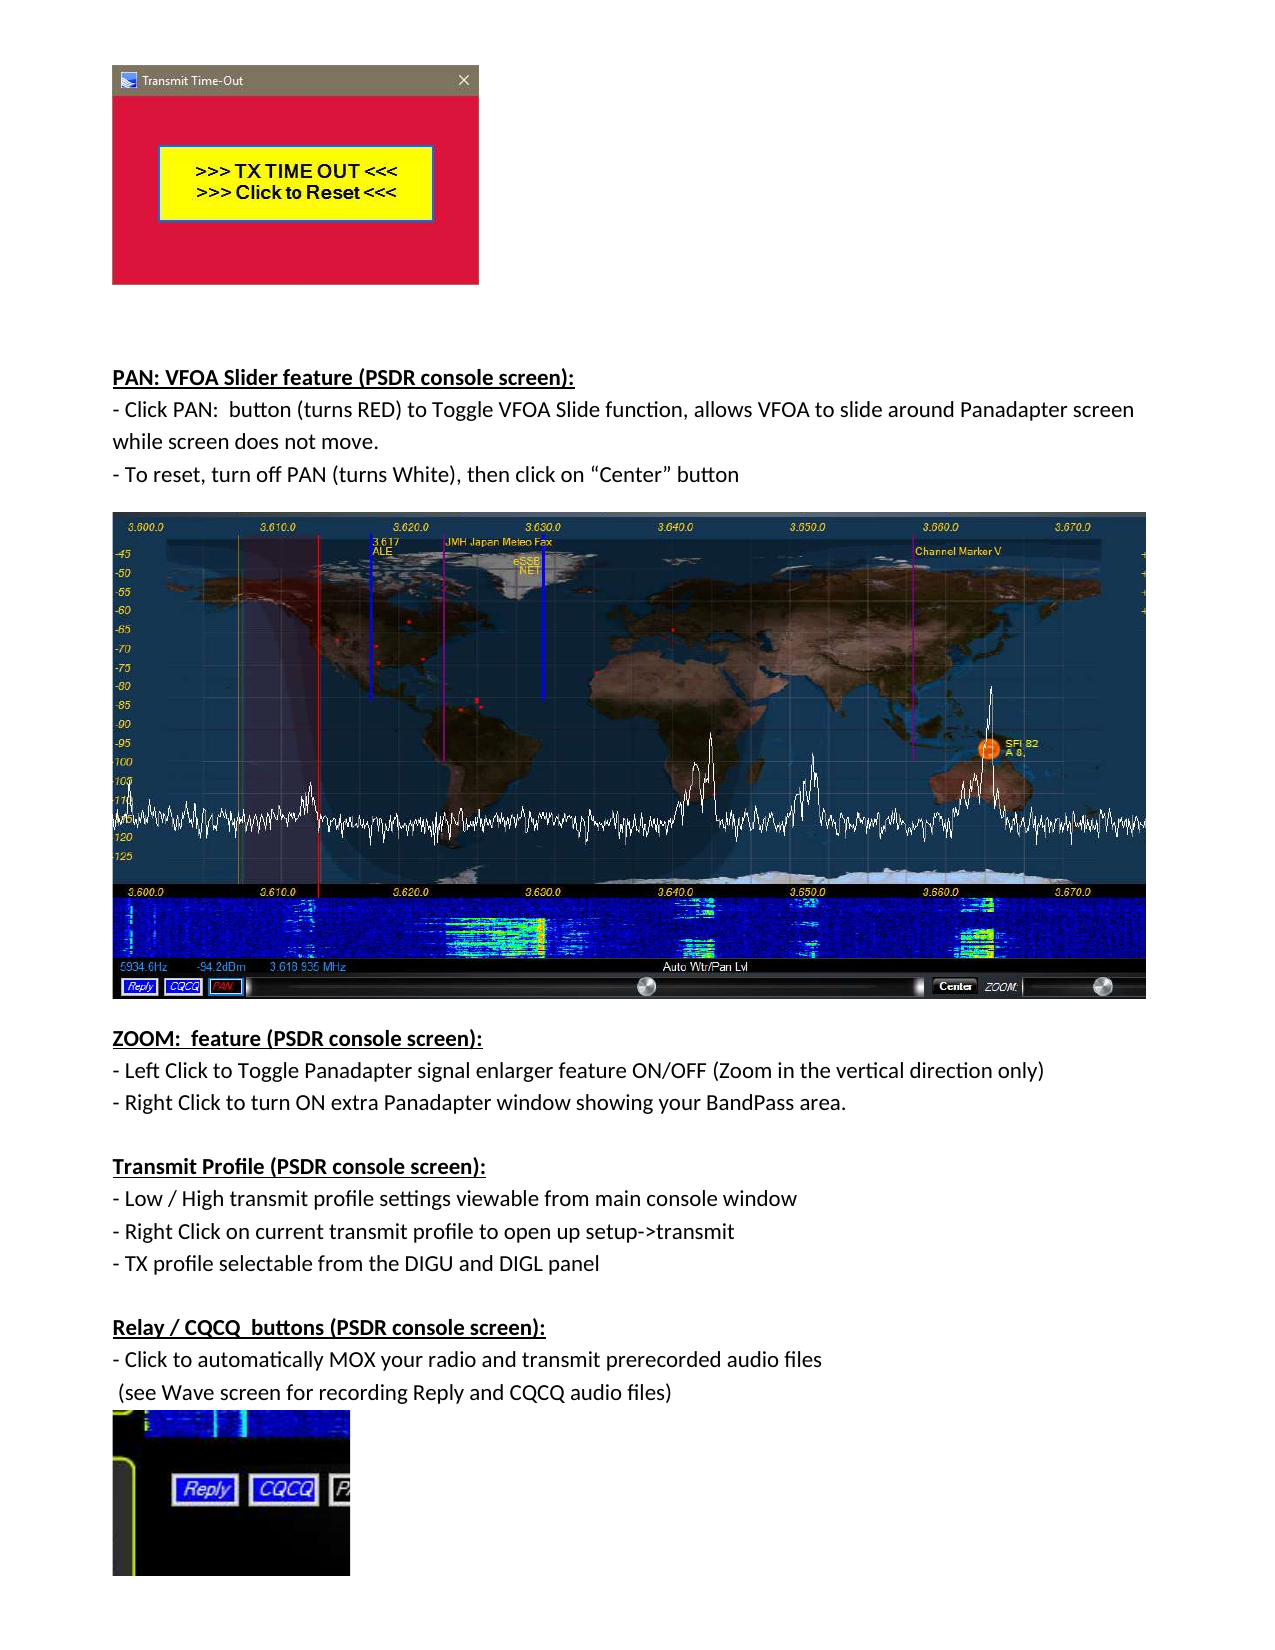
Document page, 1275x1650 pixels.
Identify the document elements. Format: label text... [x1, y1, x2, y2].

picture [112, 1410, 350, 1576]
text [112, 1024, 1162, 1608]
text PAN: VFOA Slider feature (PSDR console screen): - Click PAN: button (turns RED) to Toggle VFOA Slide function, allows VFOA to slide around Panadapter screen while screen does not move. - To reset, turn off PAN (turns White), then click on “Center” button [112, 363, 1162, 488]
picture [112, 65, 479, 285]
picture [112, 512, 1146, 999]
